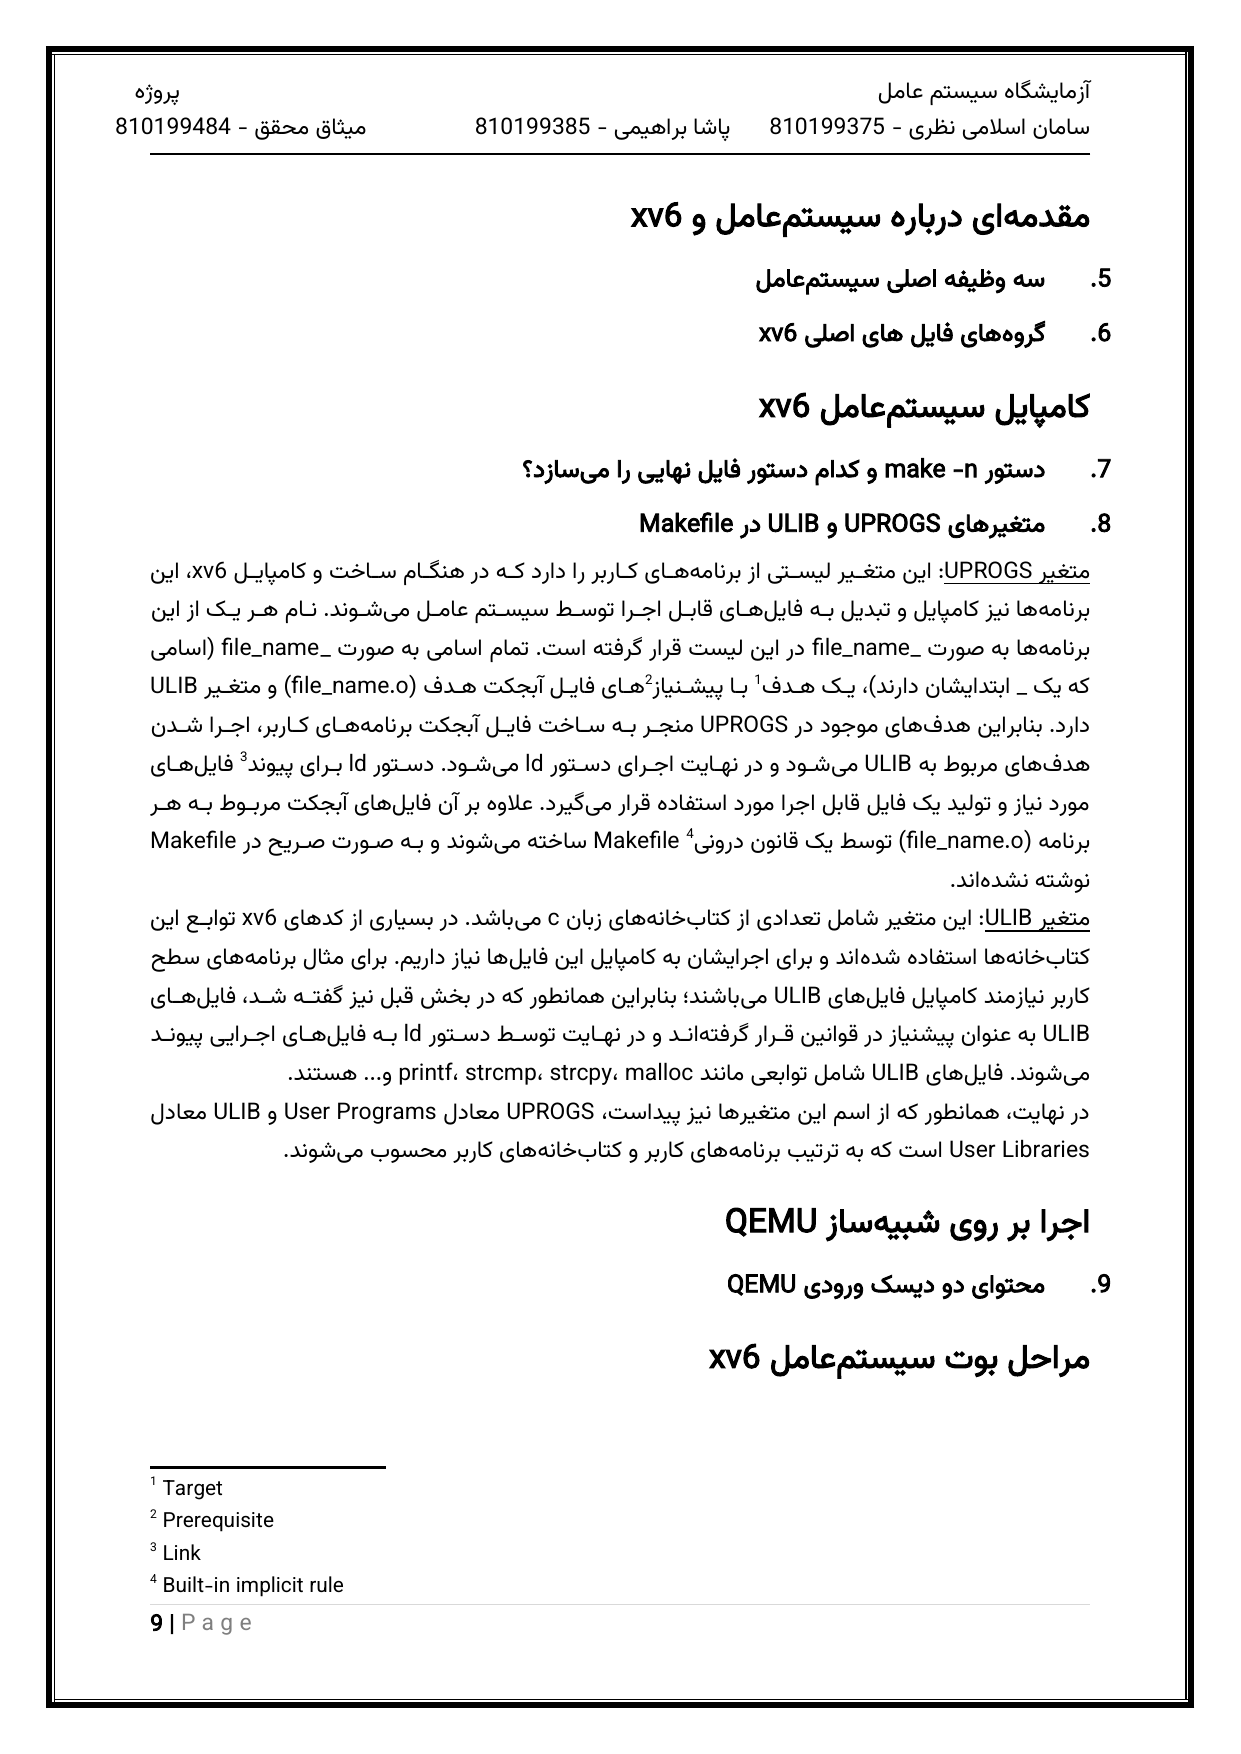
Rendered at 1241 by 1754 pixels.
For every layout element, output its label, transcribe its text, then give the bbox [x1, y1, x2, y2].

text در نهایت، همانطور که از اسم این متغیرها نیز پیداست، UPROGS معادل User Programs و ULIB معادل User Libraries است که به ترتیب برنامه‌های کاربر و کتاب‌خانه‌های کاربر محسوب می‌شوند. [150, 1096, 1090, 1170]
subtitle محتوای دو دیسک ورودی QEMU [150, 1267, 1090, 1306]
subtitle مقدمه‌ای درباره سیستم‌عامل و xv6 [150, 192, 1090, 244]
subtitle اجرا بر روی شبیه‌ساز QEMU [150, 1198, 1090, 1250]
text متغیر ULIB: این متغیر شامل تعدادی از کتاب‌خانه‌های زبان c می‌باشد. در بسیاری از کدهای xv6 توابع این کتاب‌خانه‌ها استفاده شده‌اند و برای اجرایشان به کامپایل این فایل‌ها نیاز داریم. برای مثال برنامه‌های سطح کاربر نیازمند کامپایل فایل‌های ULIB می‌باشند؛ بنابراین همانطور که در بخش قبل نیز گفته شد، فایل‌های ULIB به عنوان پیشنیاز در قوانین قرار گرفته‌اند و در نهایت توسط دستور ld به فایل‌های اجرایی پیوند می‌شوند. فایل‌های ULIB شامل توابعی مانند printf، strcmp، strcpy، malloc و... هستند. [150, 902, 1090, 1093]
subtitle کامپایل سیستم‌عامل xv6 [150, 383, 1090, 435]
subtitle گروه‌های فایل های اصلی xv6 [150, 315, 1090, 354]
subtitle دستور make -n و کدام دستور فایل نهایی را می‌سازد؟ [150, 451, 1090, 490]
subtitle سه وظیفه اصلی سیستم‌عامل [150, 261, 1090, 300]
subtitle متغیرهای UPROGS و ULIB در Makefile [150, 506, 1090, 545]
subtitle مراحل بوت سیستم‌عامل xv6 [150, 1334, 1090, 1386]
text متغیر UPROGS: این متغیر لیستی از برنامه‌های کاربر را دارد که در هنگام ساخت و کامپایل xv6، این برنامه‌ها نیز کامپایل و تبدیل به فایل‌های قابل اجرا توسط سیستم عامل می‌شوند. نام هر یک از این برنامه‌ها به صورت _file_name در این لیست قرار گرفته است. تمام اسامی به صورت _file_name (اسامی که یک _ ابتدایشان دارند)، یک هدف با پیشنیازهای فایل آبجکت هدف (file_name.o) و متغیر ULIB دارد. بنابراین هدف‌های موجود در UPROGS منجر به ساخت فایل آبجکت برنامه‌های کاربر، اجرا شدن هدف‌های مربوط به ULIB می‌شود و در نهایت اجرای دستور ld می‌شود. دستور ld برای پیوند فایل‌های مورد نیاز و تولید یک فایل قابل اجرا مورد استفاده قرار می‌گیرد. علاوه بر آن فایل‌های آبجکت مربوط به هر برنامه (file_name.o) توسط یک قانون درونی Makefile ساخته می‌شوند و به صورت صریح در Makefile نوشته نشده‌اند. [150, 554, 1090, 899]
